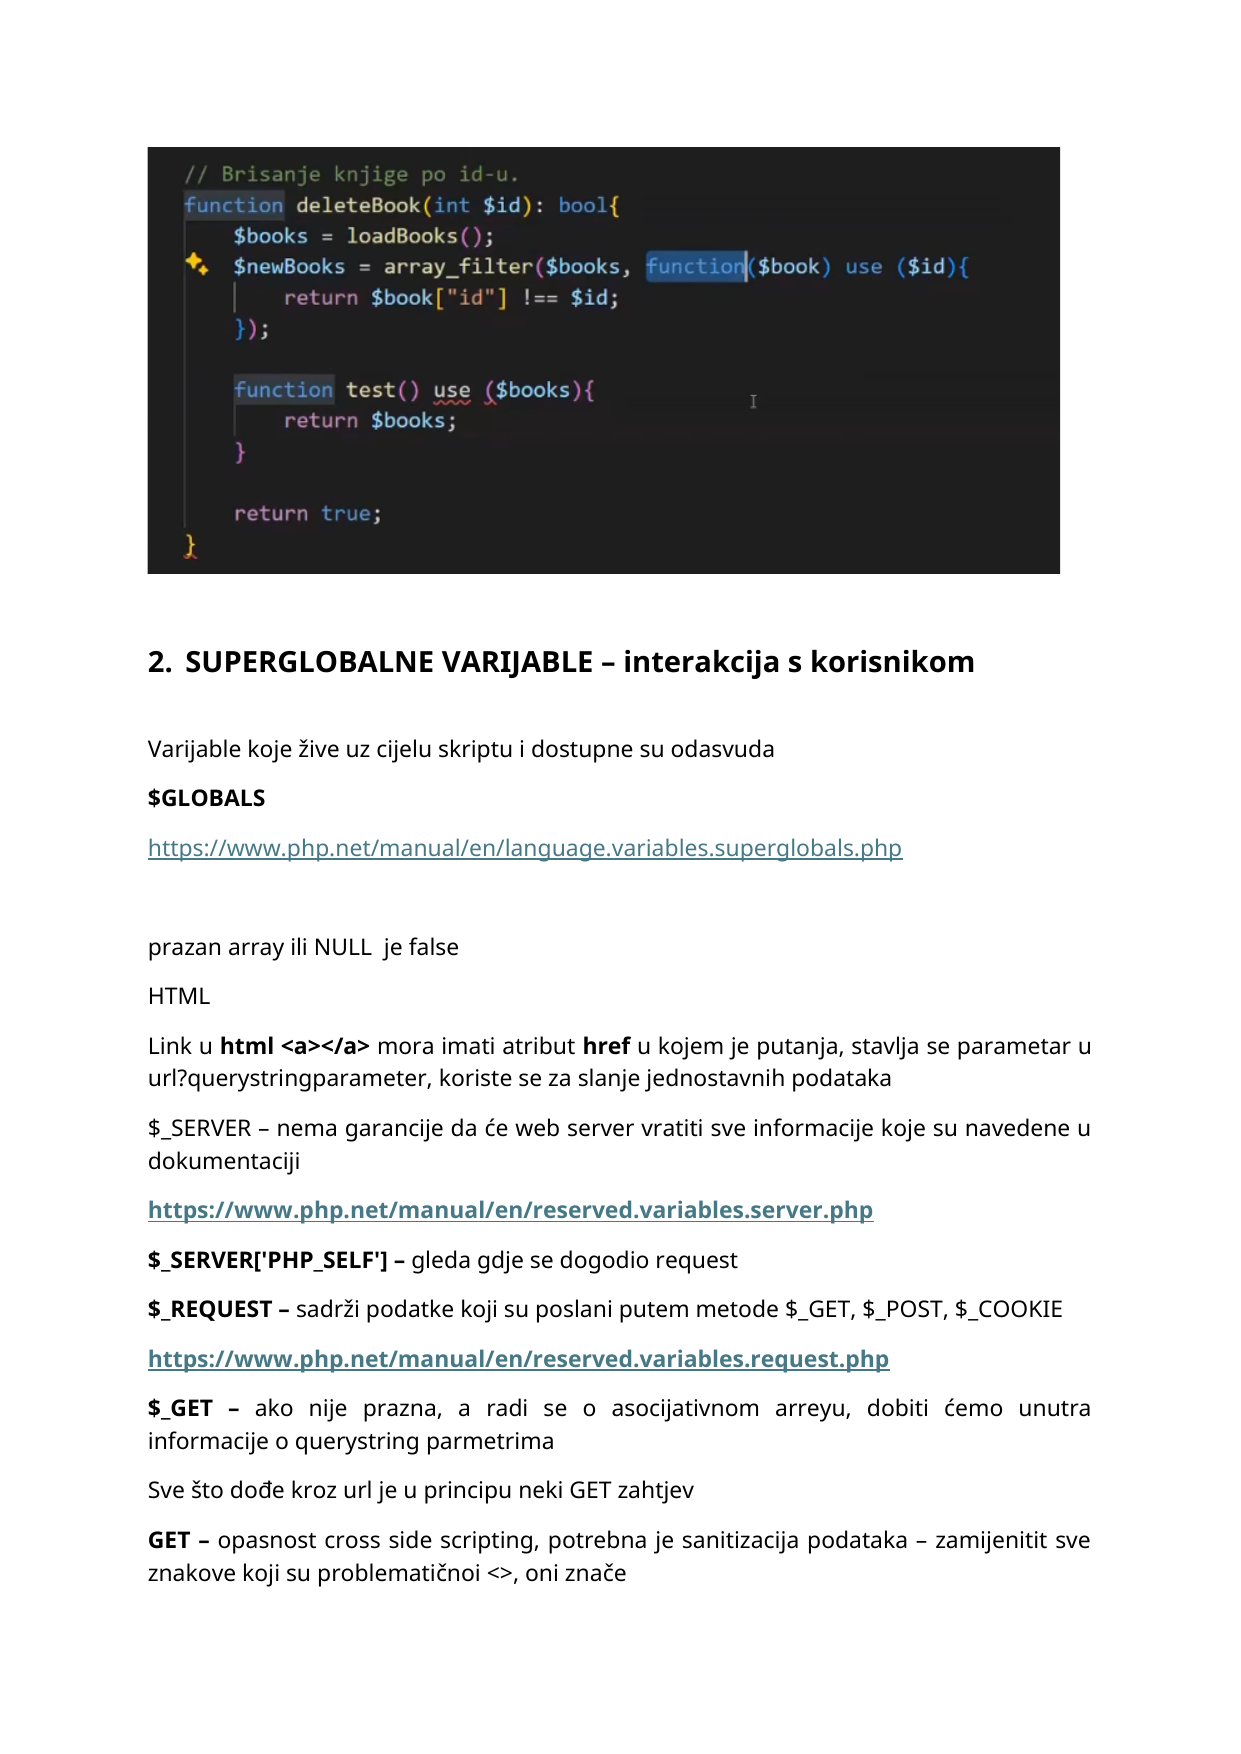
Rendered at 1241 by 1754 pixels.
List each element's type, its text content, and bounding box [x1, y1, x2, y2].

text Sve što dođe kroz url je u principu neki GET zahtjev [148, 1474, 1093, 1506]
text https://www.php.net/manual/en/reserved.variables.request.php [148, 1343, 1093, 1374]
text https://www.php.net/manual/en/language.variables.superglobals.php [148, 832, 1093, 863]
text https://www.php.net/manual/en/reserved.variables.server.php [148, 1194, 1093, 1225]
text prazan array ili NULL je false [148, 931, 1093, 962]
picture [147, 147, 1061, 574]
text $_REQUEST – sadrži podatke koji su poslani putem metode $_GET, $_POST, $_COOKIE [148, 1293, 1093, 1324]
text $GLOBALS [148, 782, 1093, 813]
text GET – opasnost cross side scripting, potrebna je sanitizacija podataka – zamijenitit sve znakove koji su problematičnoi <>, oni znače [148, 1524, 1093, 1588]
text Varijable koje žive uz cijelu skriptu i dostupne su odasvuda [148, 733, 1093, 764]
text $_SERVER – nema garancije da će web server vratiti sve informacije koje su navedene u dokumentaciji [148, 1112, 1093, 1176]
text $_SERVER['PHP_SELF'] – gleda gdje se dogodio request [148, 1244, 1093, 1275]
subtitle SUPERGLOBALNE VARIJABLE – interakcija s korisnikom [148, 642, 1093, 681]
text HTML [148, 980, 1093, 1011]
text $_GET – ako nije prazna, a radi se o asocijativnom arreyu, dobiti ćemo unutra informacije o querystring parmetrima [148, 1392, 1093, 1456]
text Link u html <a></a> mora imati atribut href u kojem je putanja, stavlja se parametar u url?querystringparameter, koriste se za slanje jednostavnih podataka [148, 1029, 1093, 1094]
